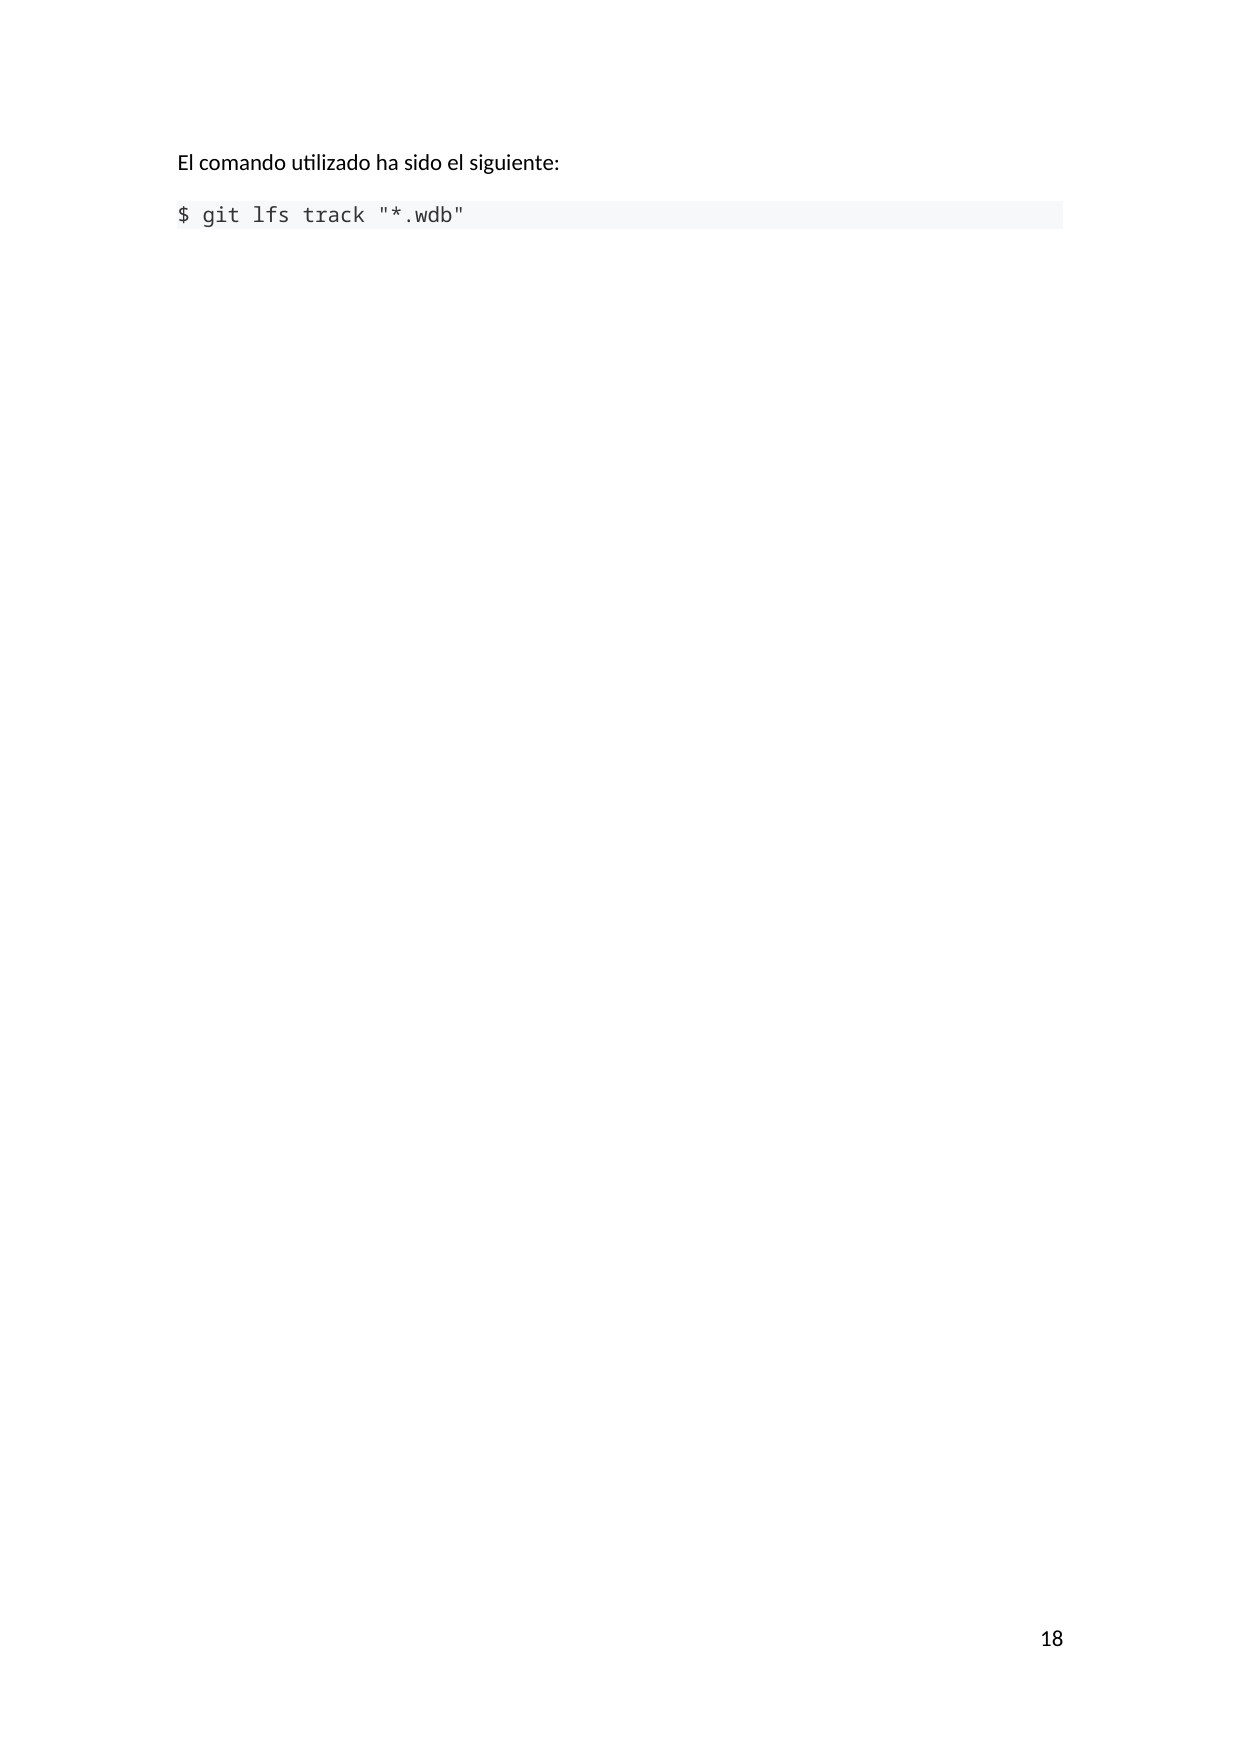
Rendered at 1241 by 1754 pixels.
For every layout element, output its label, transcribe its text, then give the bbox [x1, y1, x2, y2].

text El comando utilizado ha sido el siguiente: [177, 148, 1063, 176]
text $ git lfs track "*.wdb" [177, 201, 1063, 229]
